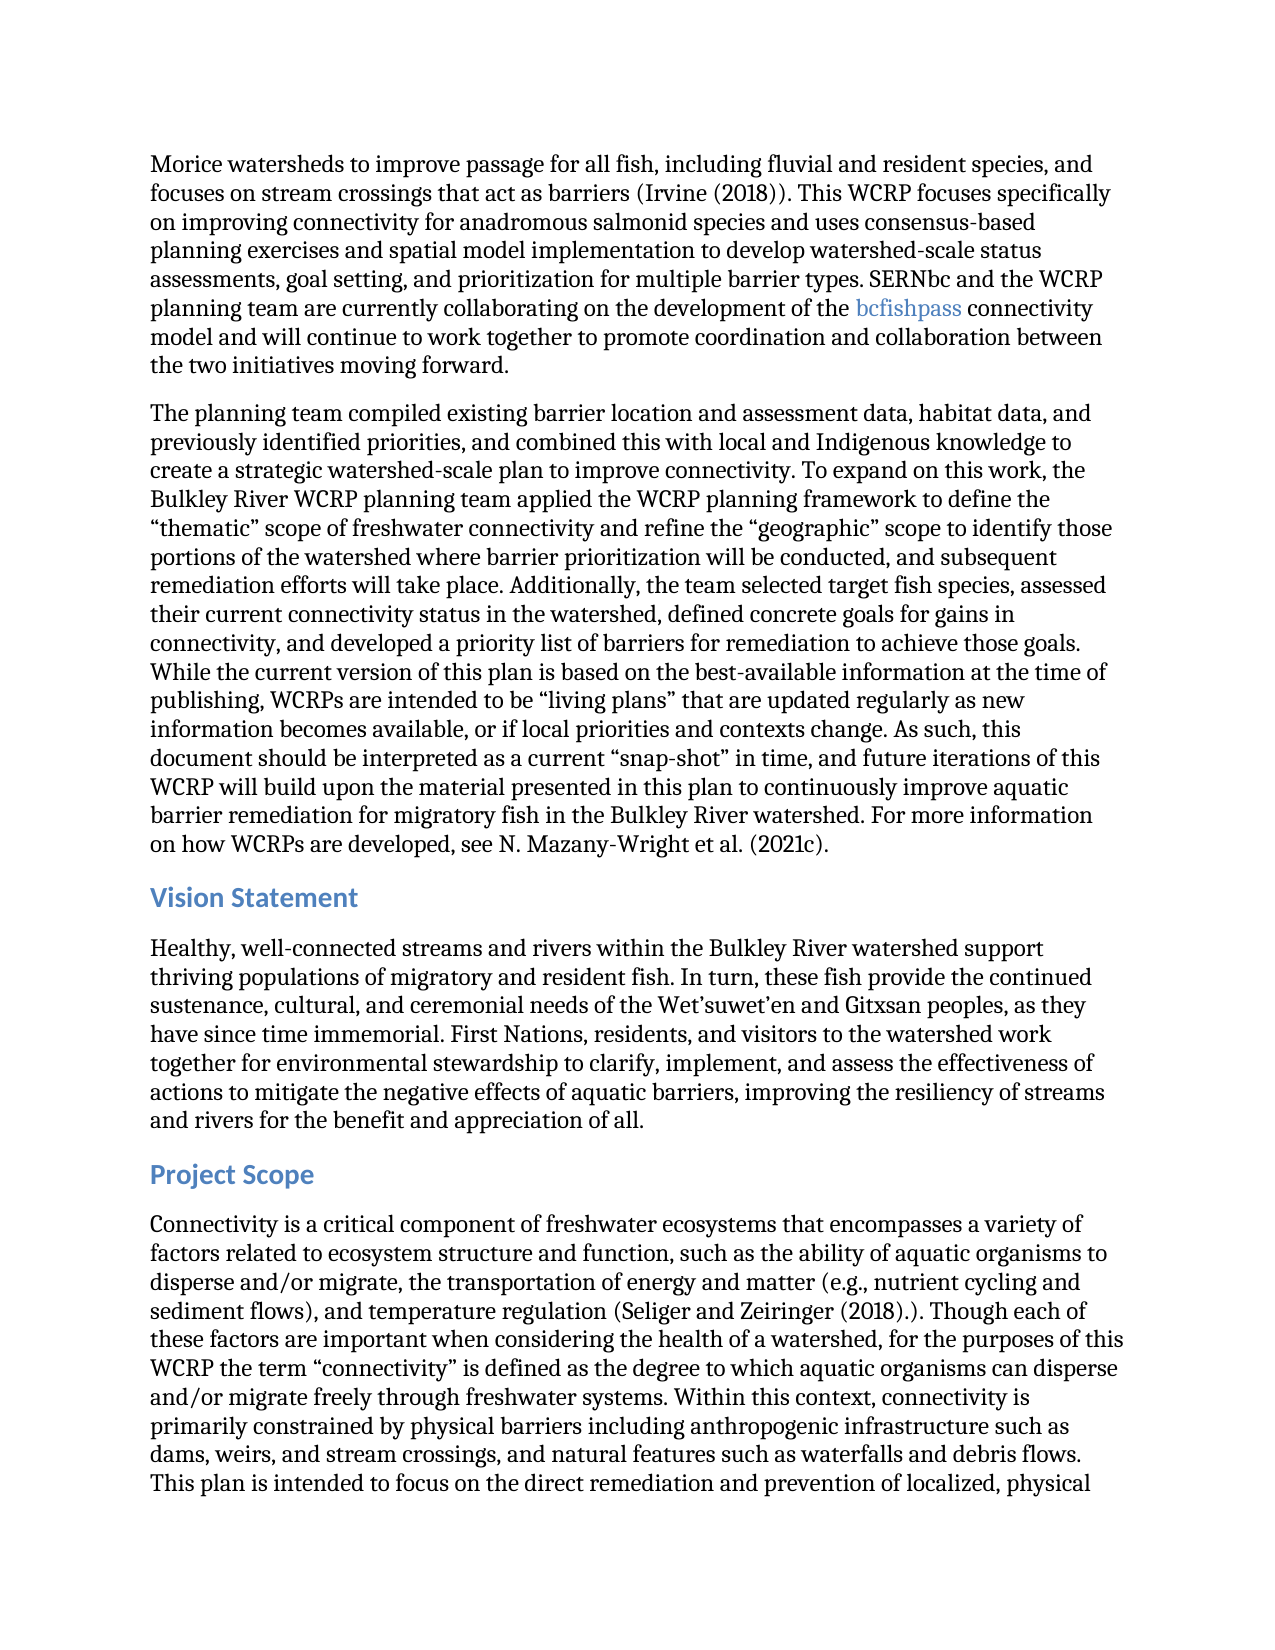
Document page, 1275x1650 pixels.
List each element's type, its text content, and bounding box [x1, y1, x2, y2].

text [150, 1210, 1125, 1498]
subtitle Project Scope [150, 1156, 1125, 1192]
text Healthy, well-connected streams and rivers within the Bulkley River watershed support thriving populations of migratory and resident fish. In turn, these fish provide the continued sustenance, cultural, and ceremonial needs of the Wet’suwet’en and Gitxsan peoples, as they have since time immemorial. First Nations, residents, and visitors to the watershed work together for environmental stewardship to clarify, implement, and assess the effectiveness of actions to mitigate the negative effects of aquatic barriers, improving the resiliency of streams and rivers for the benefit and appreciation of all. [150, 934, 1125, 1135]
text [150, 150, 1125, 380]
subtitle Vision Statement [150, 879, 1125, 915]
text The planning team compiled existing barrier location and assessment data, habitat data, and previously identified priorities, and combined this with local and Indigenous knowledge to create a strategic watershed-scale plan to improve connectivity. To expand on this work, the Bulkley River WCRP planning team applied the WCRP planning framework to define the “thematic” scope of freshwater connectivity and refine the “geographic” scope to identify those portions of the watershed where barrier prioritization will be conducted, and subsequent remediation efforts will take place. Additionally, the team selected target fish species, assessed their current connectivity status in the watershed, defined concrete goals for gains in connectivity, and developed a priority list of barriers for remediation to achieve those goals. While the current version of this plan is based on the best-available information at the time of publishing, WCRPs are intended to be “living plans” that are updated regularly as new information becomes available, or if local priorities and contexts change. As such, this document should be interpreted as a current “snap-shot” in time, and future iterations of this WCRP will build upon the material presented in this plan to continuously improve aquatic barrier remediation for migratory fish in the Bulkley River watershed. For more information on how WCRPs are developed, see N. Mazany-Wright et al. (2021c). [150, 399, 1125, 859]
